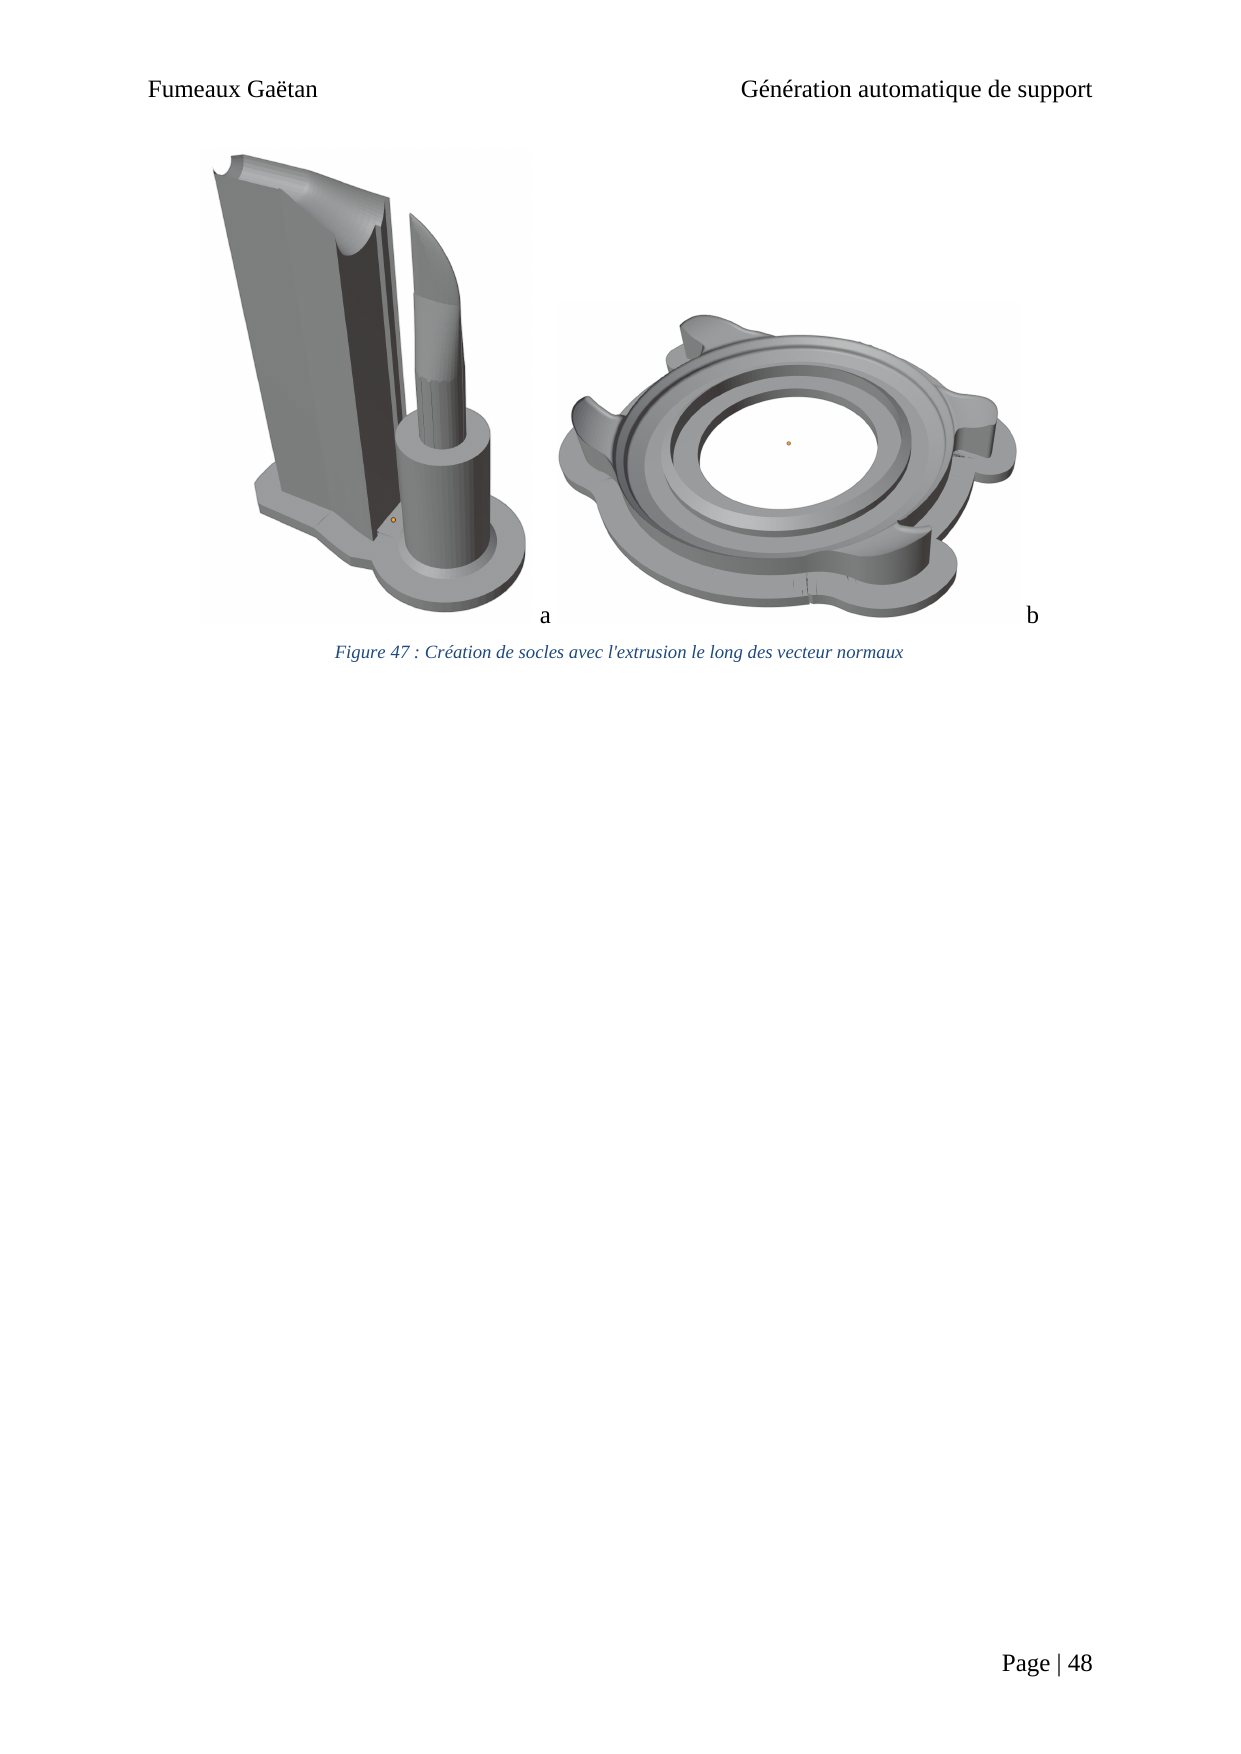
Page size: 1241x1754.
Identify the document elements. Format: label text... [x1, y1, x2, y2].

picture [557, 302, 1020, 623]
picture [201, 147, 534, 623]
text Figure 47 : Création de socles avec l'extrusion le long des vecteur normaux [148, 641, 1093, 662]
